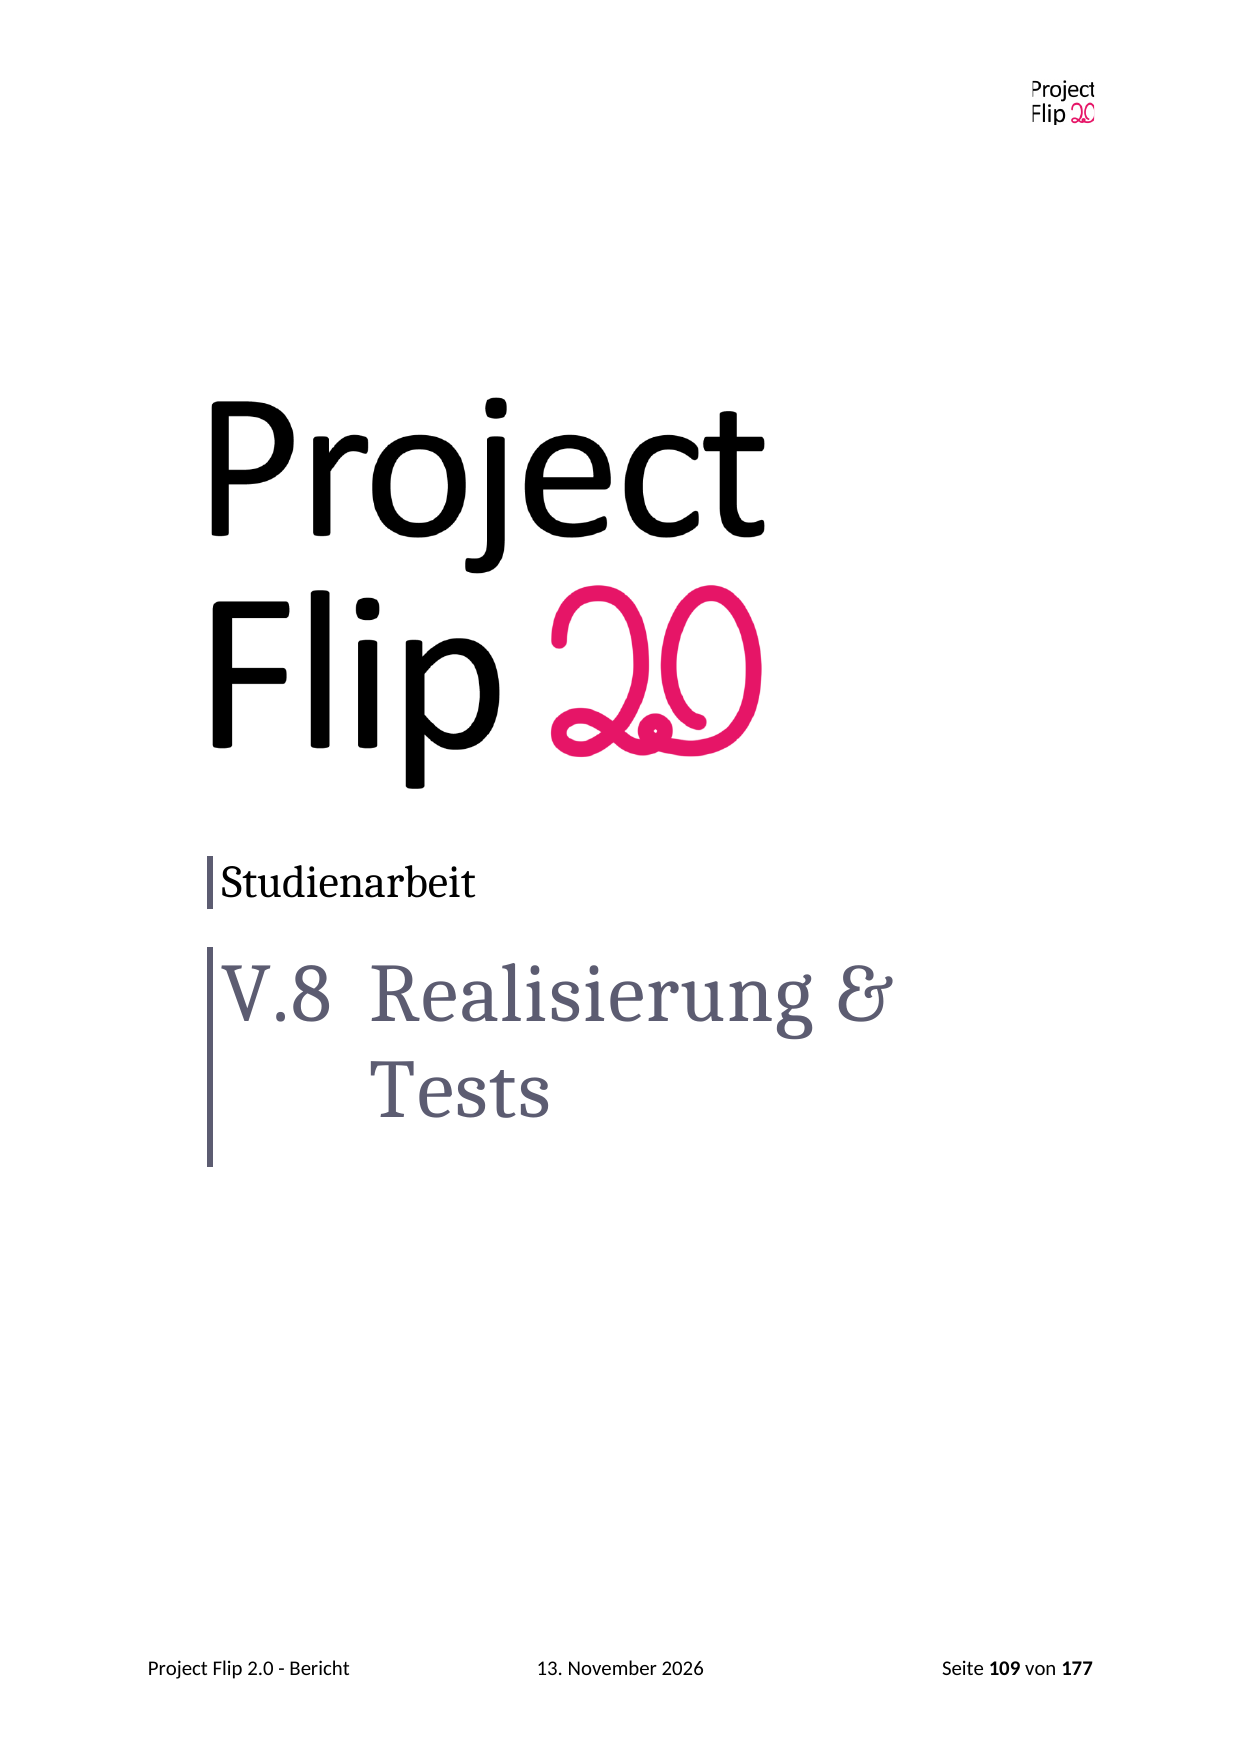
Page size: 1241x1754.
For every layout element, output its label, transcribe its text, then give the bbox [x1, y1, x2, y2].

picture [1081, 79, 1097, 124]
text Studienarbeit [213, 856, 1093, 909]
subtitle Realisierung & Tests [213, 947, 1093, 1167]
picture [211, 387, 780, 799]
